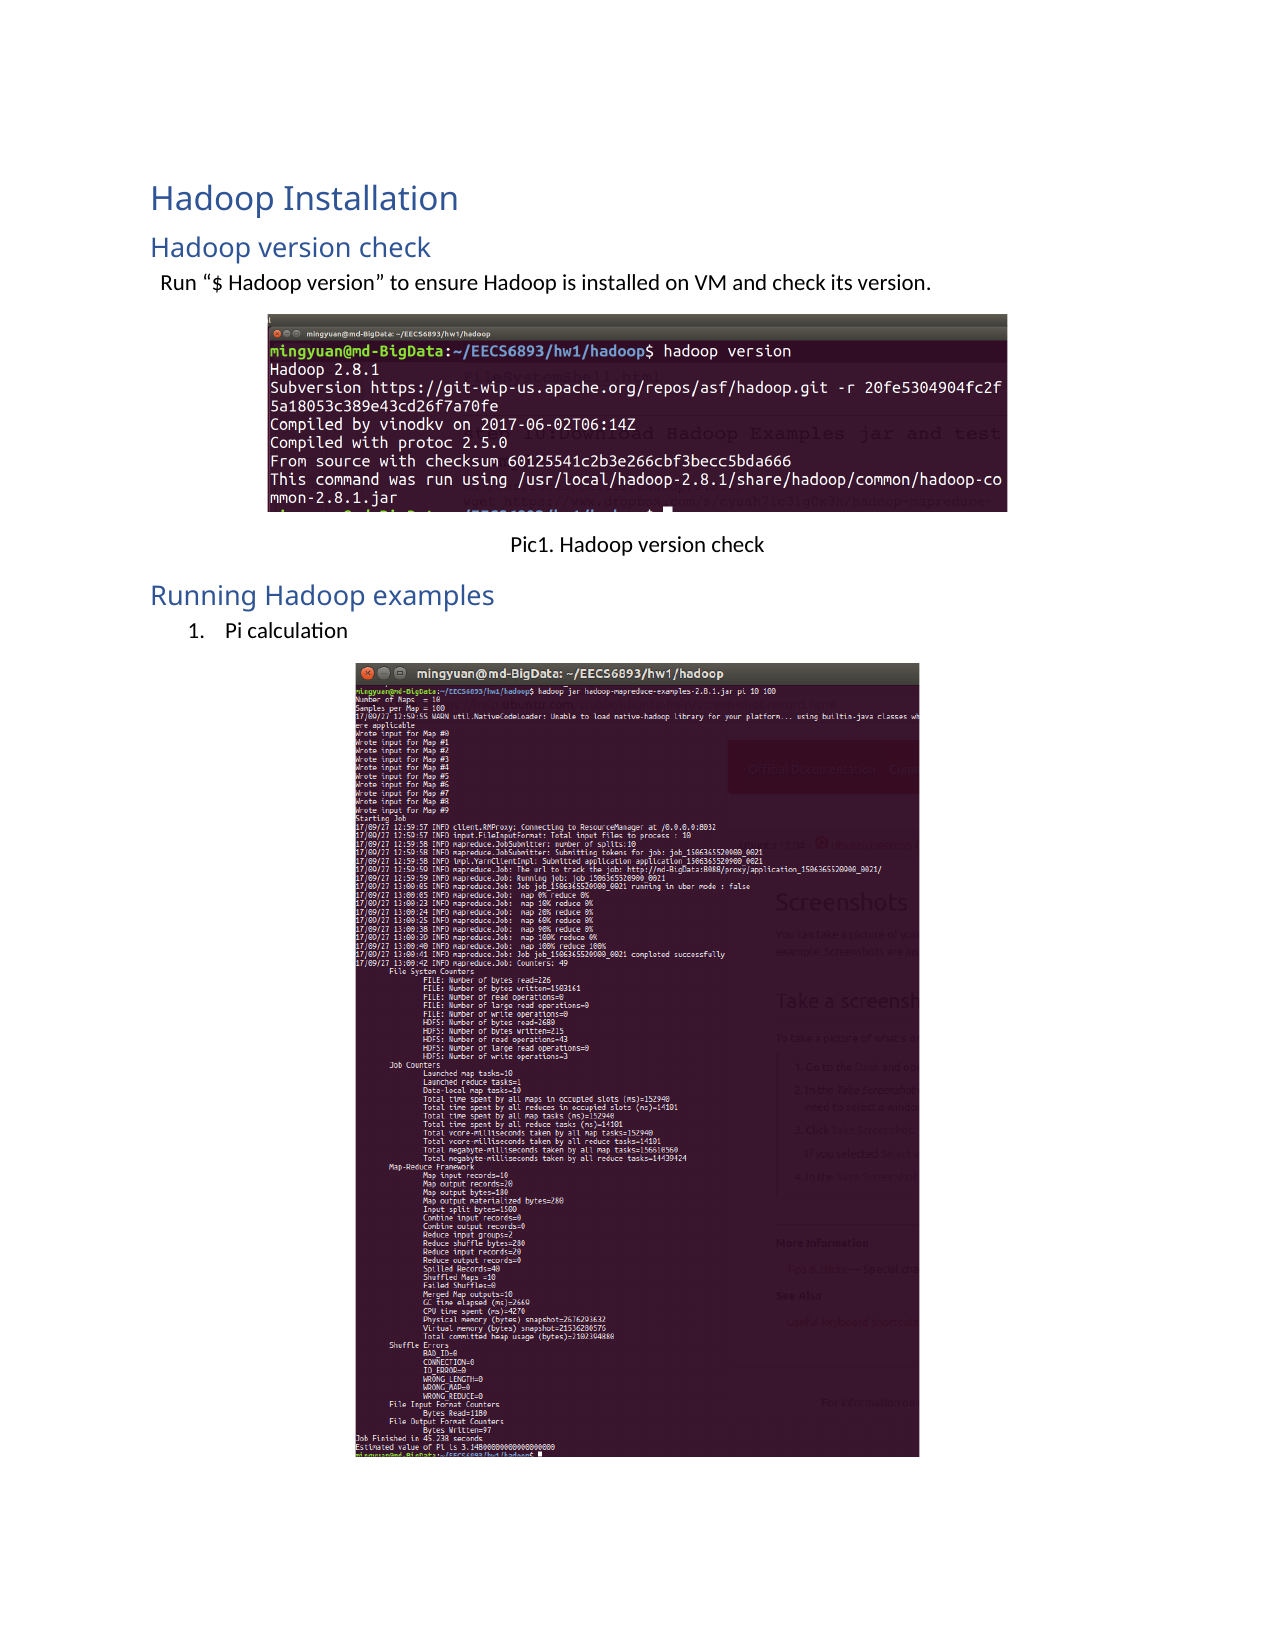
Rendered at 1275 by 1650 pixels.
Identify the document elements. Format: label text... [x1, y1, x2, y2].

list Pi calculation [187, 617, 1125, 644]
subtitle Running Hadoop examples [150, 577, 1125, 614]
picture [267, 314, 1008, 512]
subtitle Hadoop version check [150, 228, 1125, 265]
subtitle Hadoop Installation [150, 175, 1125, 220]
text Pic1. Hadoop version check [150, 530, 1125, 558]
picture [355, 663, 920, 1457]
text Run “$ Hadoop version” to ensure Hadoop is installed on VM and check its version. [150, 268, 1125, 296]
